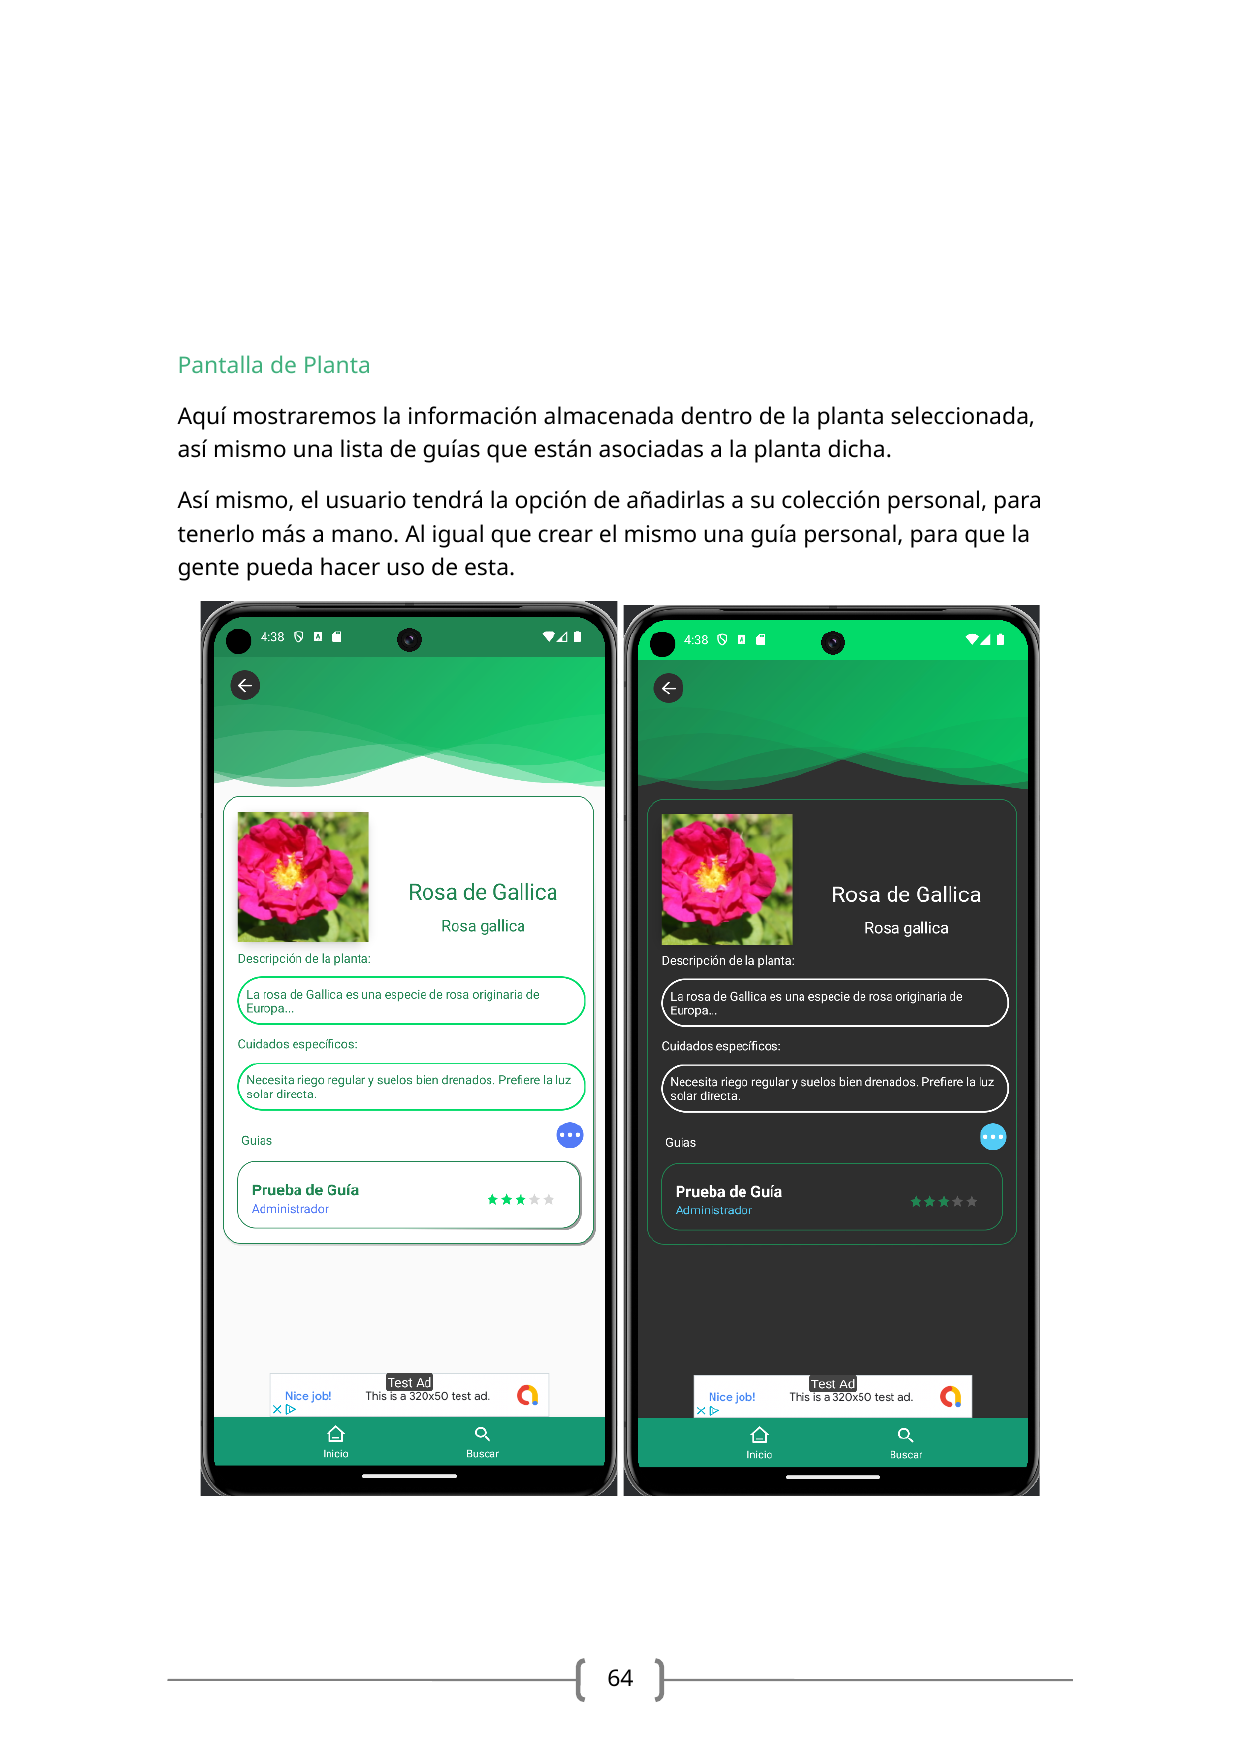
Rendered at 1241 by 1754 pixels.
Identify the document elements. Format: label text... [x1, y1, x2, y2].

picture [200, 601, 618, 1496]
picture [623, 605, 1040, 1496]
text Pantalla de Planta [177, 349, 1063, 381]
text Así mismo, el usuario tendrá la opción de añadirlas a su colección personal, para tenerlo más a mano. Al igual que crear el mismo una guía personal, para que la gente pueda hacer uso de esta. [177, 484, 1063, 583]
text Aquí mostraremos la información almacenada dentro de la planta seleccionada, así mismo una lista de guías que están asociadas a la planta dicha. [177, 400, 1063, 465]
